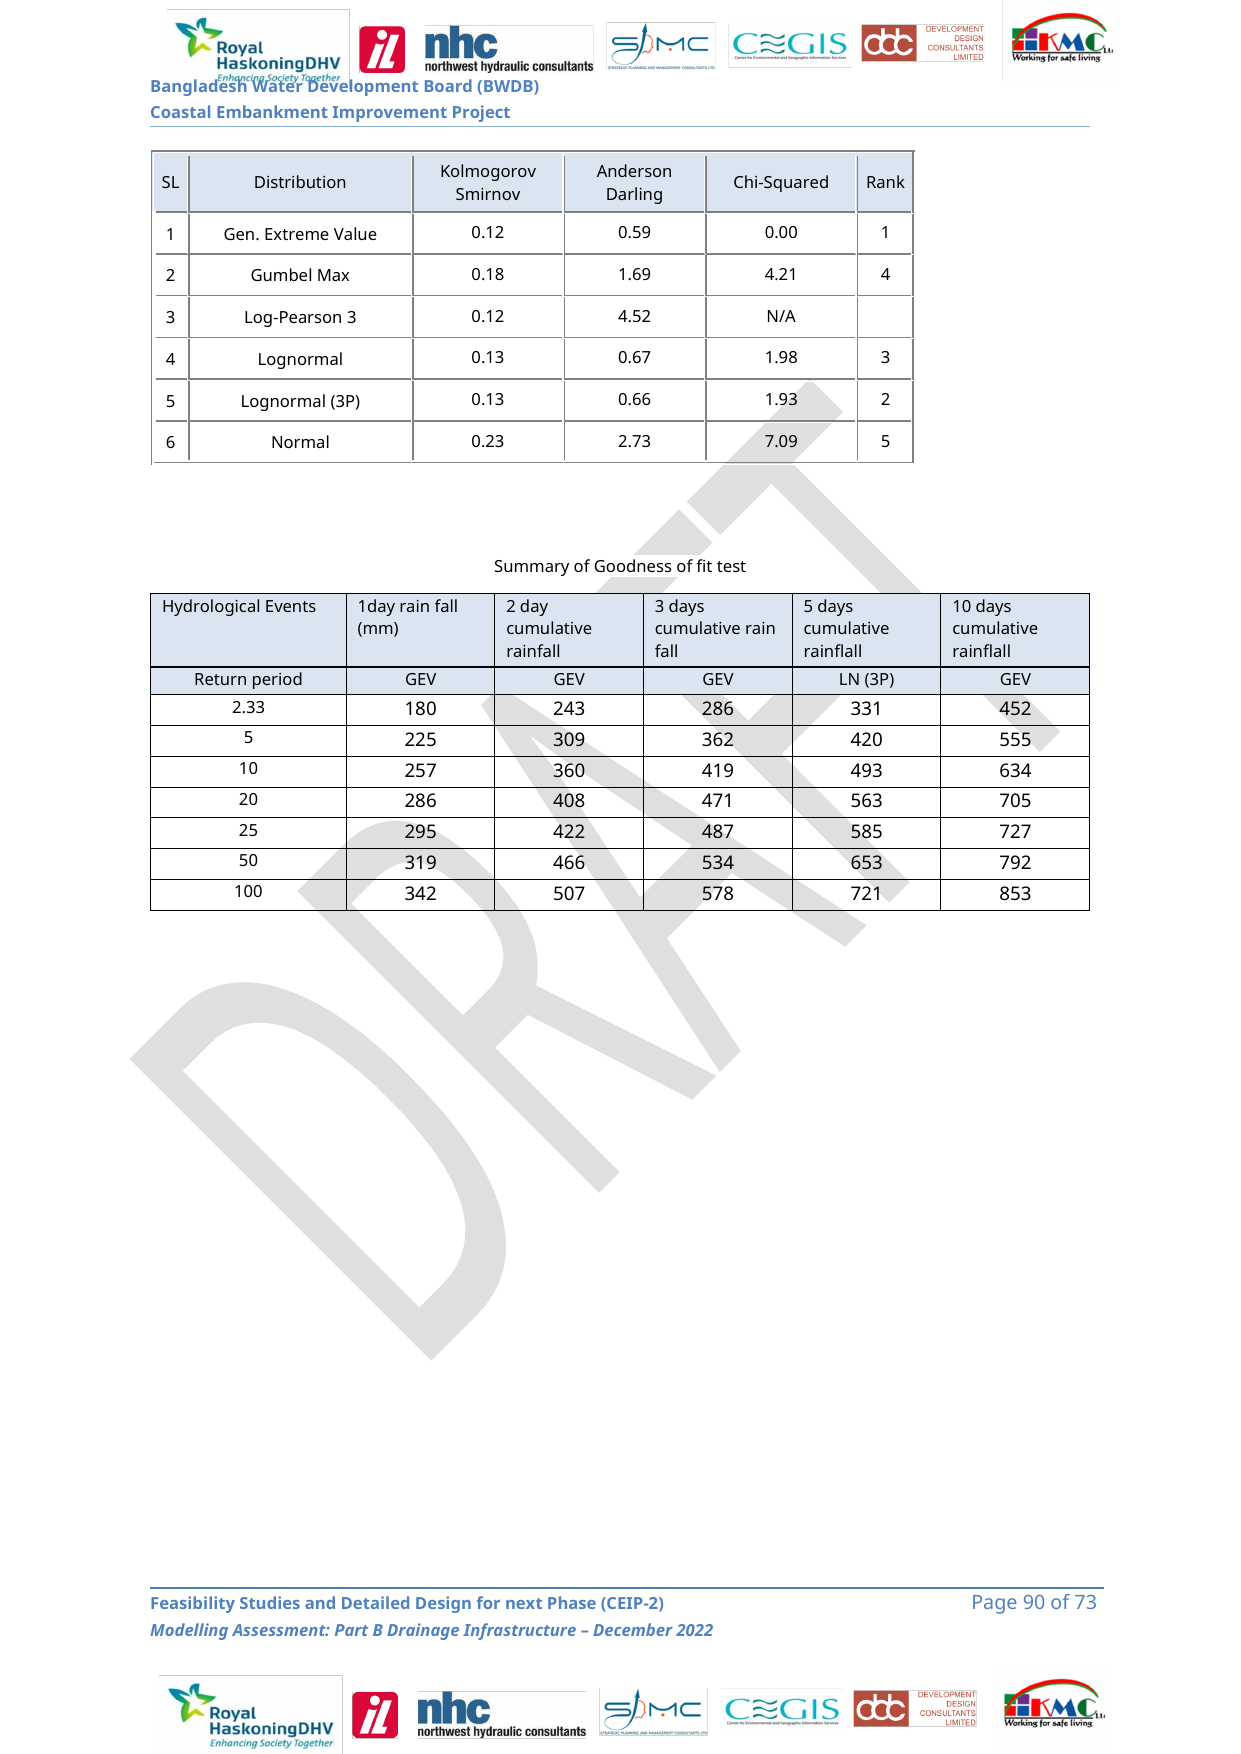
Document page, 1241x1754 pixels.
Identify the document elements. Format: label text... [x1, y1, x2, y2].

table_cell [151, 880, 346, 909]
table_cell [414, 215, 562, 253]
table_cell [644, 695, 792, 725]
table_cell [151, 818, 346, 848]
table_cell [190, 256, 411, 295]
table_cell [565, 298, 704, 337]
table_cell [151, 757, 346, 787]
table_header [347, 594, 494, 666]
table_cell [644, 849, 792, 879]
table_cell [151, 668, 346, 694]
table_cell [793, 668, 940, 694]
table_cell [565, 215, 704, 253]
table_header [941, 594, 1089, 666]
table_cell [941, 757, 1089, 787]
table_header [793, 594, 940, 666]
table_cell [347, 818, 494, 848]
text Summary of Goodness of fit test [150, 554, 1090, 577]
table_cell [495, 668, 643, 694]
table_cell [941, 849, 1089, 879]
picture [159, 1665, 1106, 1754]
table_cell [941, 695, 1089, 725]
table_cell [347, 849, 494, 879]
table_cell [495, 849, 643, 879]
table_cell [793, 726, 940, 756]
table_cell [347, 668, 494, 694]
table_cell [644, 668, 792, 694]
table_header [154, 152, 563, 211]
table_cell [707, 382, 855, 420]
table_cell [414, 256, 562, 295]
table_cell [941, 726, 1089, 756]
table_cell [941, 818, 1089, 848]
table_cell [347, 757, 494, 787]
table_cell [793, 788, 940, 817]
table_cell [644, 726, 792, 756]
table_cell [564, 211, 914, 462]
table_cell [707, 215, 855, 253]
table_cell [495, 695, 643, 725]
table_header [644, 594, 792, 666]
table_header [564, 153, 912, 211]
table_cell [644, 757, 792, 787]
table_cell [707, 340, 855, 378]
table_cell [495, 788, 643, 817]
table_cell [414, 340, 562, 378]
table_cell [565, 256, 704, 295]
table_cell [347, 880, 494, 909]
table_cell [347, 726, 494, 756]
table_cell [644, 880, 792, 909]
picture [166, 0, 1114, 89]
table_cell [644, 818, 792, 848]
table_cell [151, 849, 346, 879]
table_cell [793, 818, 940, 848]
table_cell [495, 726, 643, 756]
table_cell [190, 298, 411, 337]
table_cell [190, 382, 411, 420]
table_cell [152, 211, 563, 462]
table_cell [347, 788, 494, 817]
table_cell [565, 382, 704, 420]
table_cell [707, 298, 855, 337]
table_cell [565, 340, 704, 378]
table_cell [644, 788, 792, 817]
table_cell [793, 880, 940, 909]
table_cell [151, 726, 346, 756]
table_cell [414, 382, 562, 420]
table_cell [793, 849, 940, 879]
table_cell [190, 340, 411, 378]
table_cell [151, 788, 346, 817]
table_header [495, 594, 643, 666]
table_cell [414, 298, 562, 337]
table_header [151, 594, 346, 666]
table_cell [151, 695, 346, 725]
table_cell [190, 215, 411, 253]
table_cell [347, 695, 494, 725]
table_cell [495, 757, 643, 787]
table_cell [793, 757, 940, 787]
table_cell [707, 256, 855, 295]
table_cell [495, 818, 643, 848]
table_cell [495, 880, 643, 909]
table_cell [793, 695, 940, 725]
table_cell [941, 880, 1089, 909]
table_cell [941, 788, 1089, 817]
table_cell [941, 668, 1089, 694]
